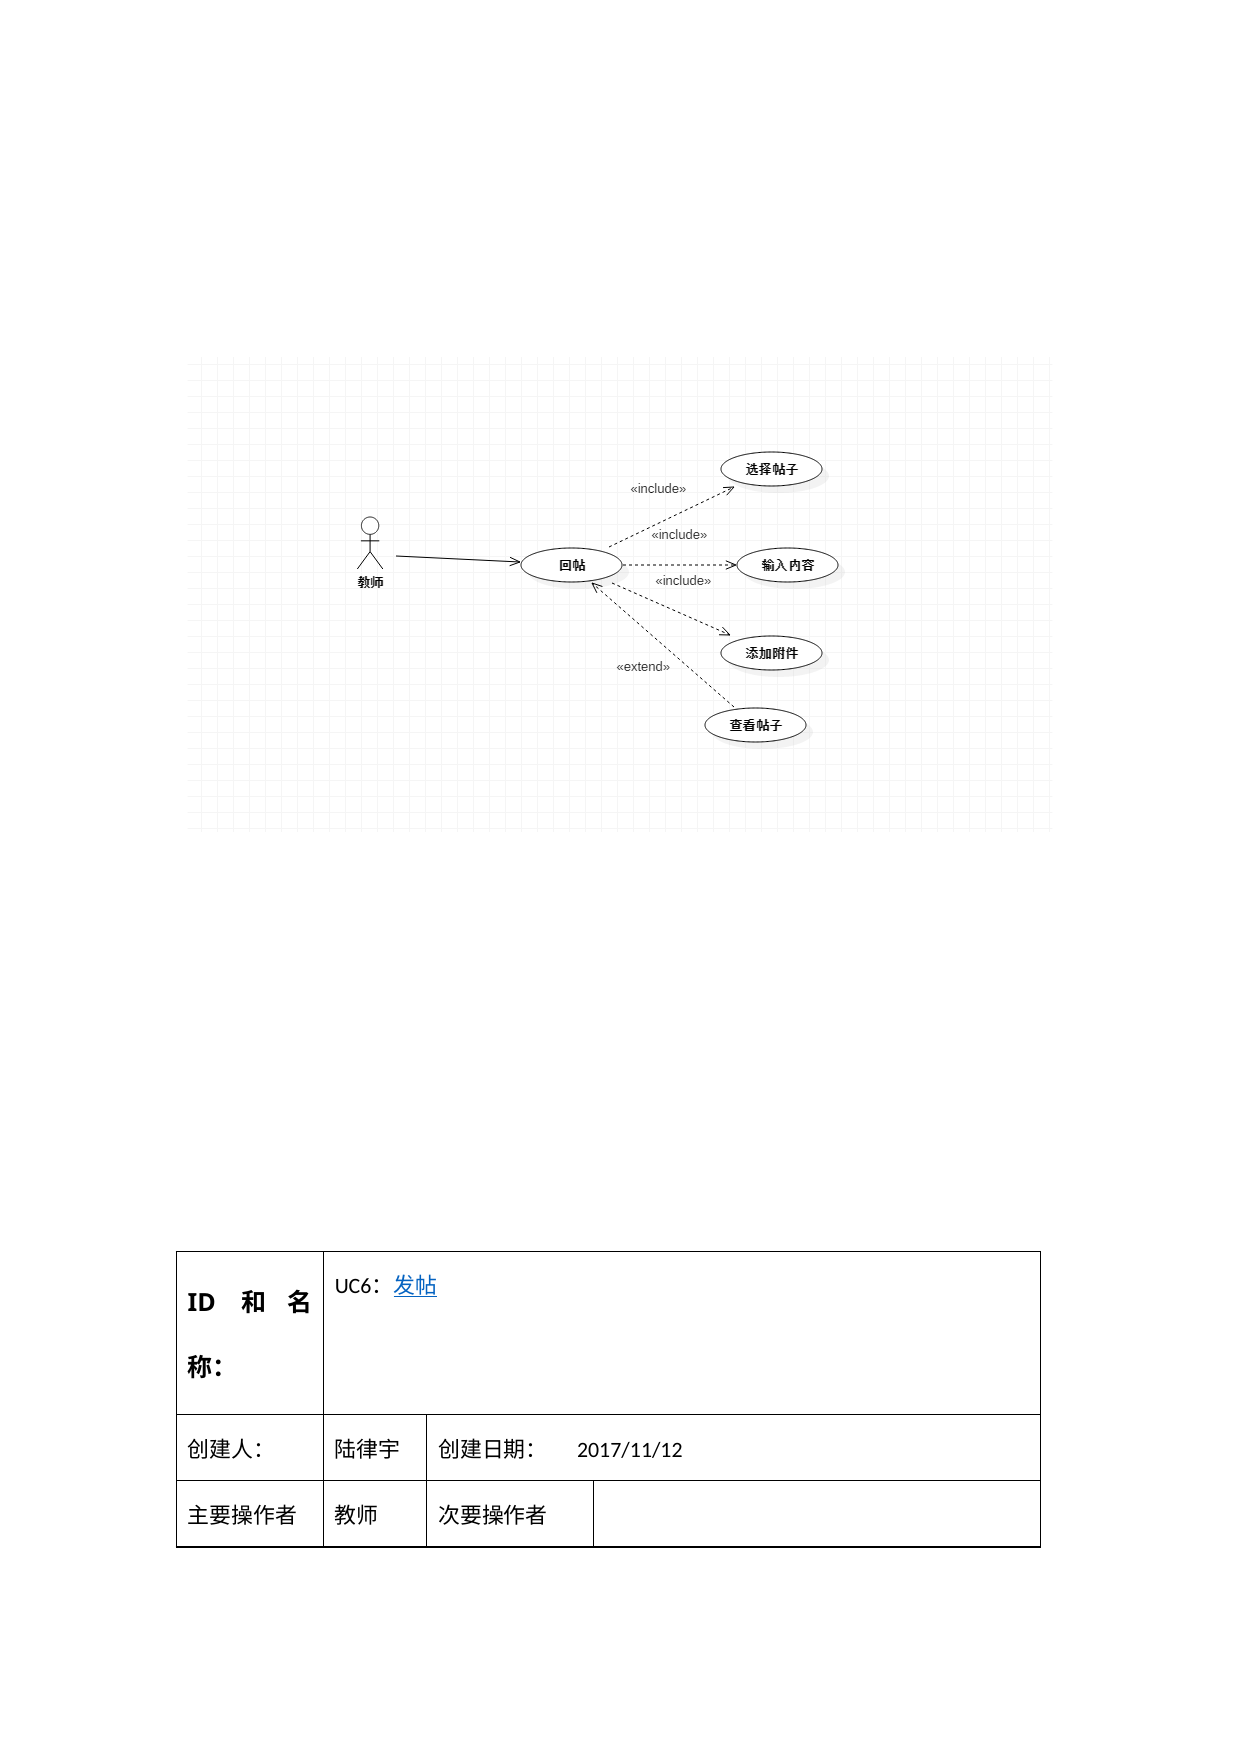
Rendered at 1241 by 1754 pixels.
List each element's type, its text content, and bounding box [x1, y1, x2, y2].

table_cell 教师 [324, 1481, 426, 1546]
table_cell 创建日期： 2017/11/12 [427, 1415, 1040, 1480]
table_cell [594, 1481, 1040, 1546]
table_header UC6：发帖 [324, 1252, 1040, 1414]
table_cell 陆律宇 [324, 1415, 426, 1480]
table_cell 主要操作者 [177, 1481, 323, 1546]
table_cell 创建人： [177, 1415, 323, 1480]
table_cell 次要操作者 [427, 1481, 593, 1546]
picture [187, 357, 1053, 832]
table_header ID和名称： [177, 1252, 323, 1414]
